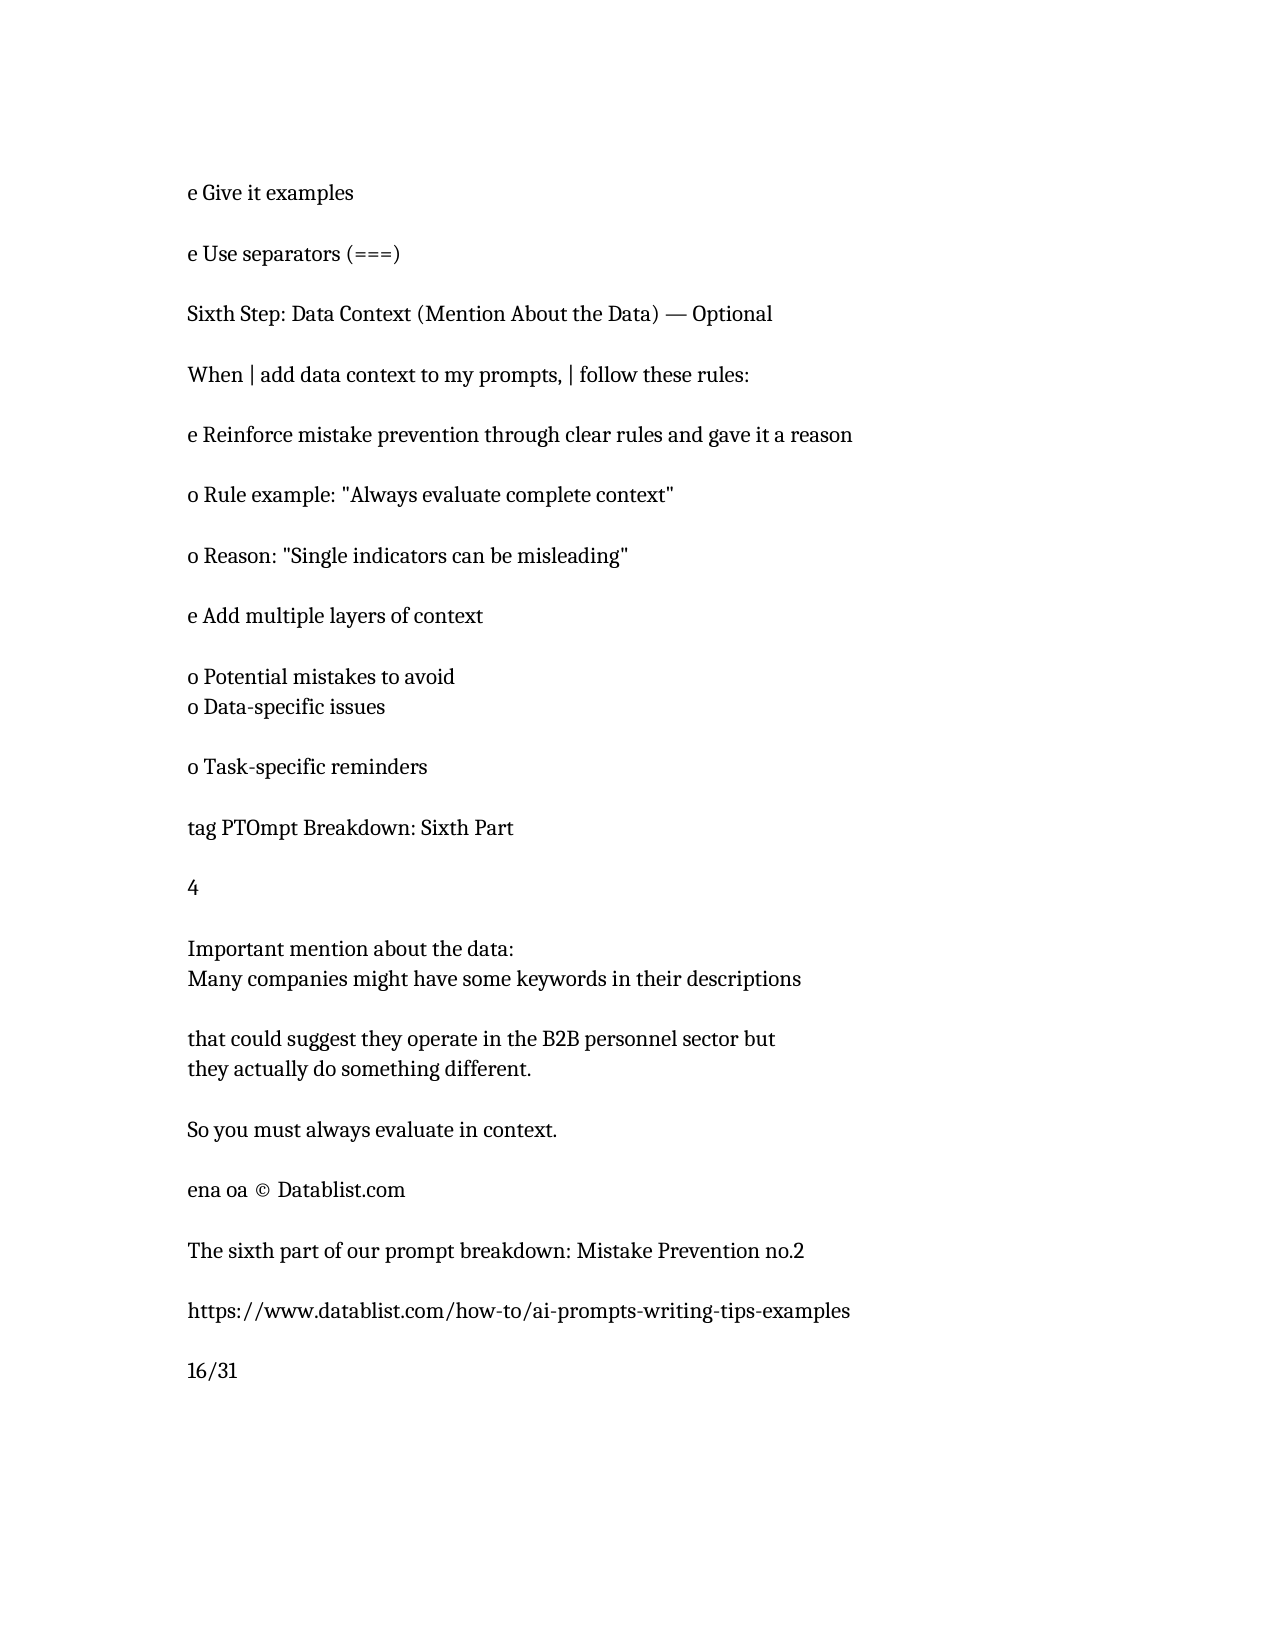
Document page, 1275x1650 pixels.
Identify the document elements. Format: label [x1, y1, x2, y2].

text [187, 150, 1087, 1415]
